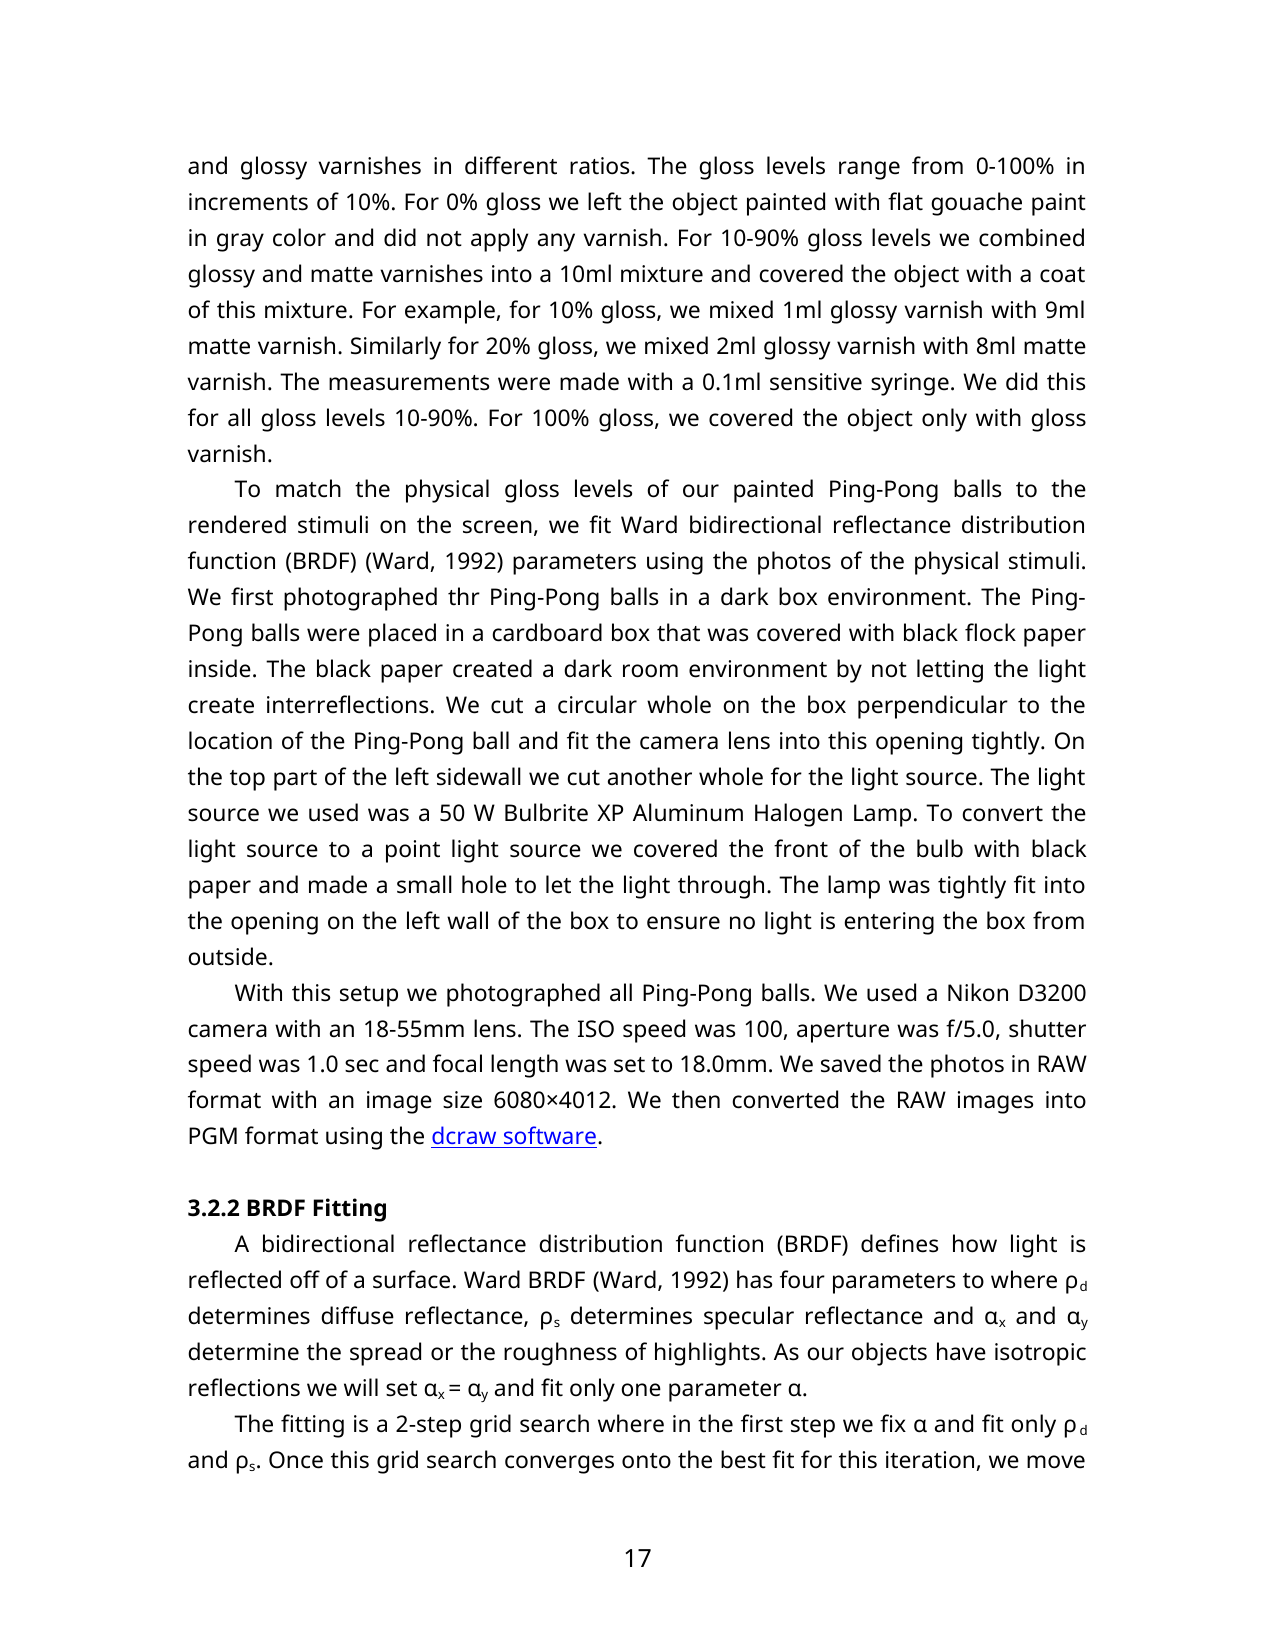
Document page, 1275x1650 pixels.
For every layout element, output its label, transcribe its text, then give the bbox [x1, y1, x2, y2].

text 3.2.2 BRDF Fitting [187, 1192, 1087, 1223]
text To match the physical gloss levels of our painted Ping-Pong balls to the rendered stimuli on the screen, we fit Ward bidirectional reflectance distribution function (BRDF) (Ward, 1992) parameters using the photos of the physical stimuli. We first photographed thr Ping-Pong balls in a dark box environment. The Ping-Pong balls were placed in a cardboard box that was covered with black flock paper inside. The black paper created a dark room environment by not letting the light create interreflections. We cut a circular whole on the box perpendicular to the location of the Ping-Pong ball and fit the camera lens into this opening tightly. On the top part of the left sidewall we cut another whole for the light source. The light source we used was a 50 W Bulbrite XP Aluminum Halogen Lamp. To convert the light source to a point light source we covered the front of the bulb with black paper and made a small hole to let the light through. The lamp was tightly fit into the opening on the left wall of the box to ensure no light is entering the box from outside. [187, 473, 1087, 972]
text With this setup we photographed all Ping-Pong balls. We used a Nikon D3200 camera with an 18-55mm lens. The ISO speed was 100, aperture was f/5.0, shutter speed was 1.0 sec and focal length was set to 18.0mm. We saved the photos in RAW format with an image size 6080×4012. We then converted the RAW images into PGM format using the dcraw software. [187, 977, 1087, 1152]
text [187, 1408, 1087, 1475]
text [187, 150, 1087, 469]
text A bidirectional reflectance distribution function (BRDF) defines how light is reflected off of a surface. Ward BRDF (Ward, 1992) has four parameters to where ρd determines diffuse reflectance, ρs determines specular reflectance and αx and αy determine the spread or the roughness of highlights. As our objects have isotropic reflections we will set αx = αy and fit only one parameter α. [187, 1228, 1087, 1403]
